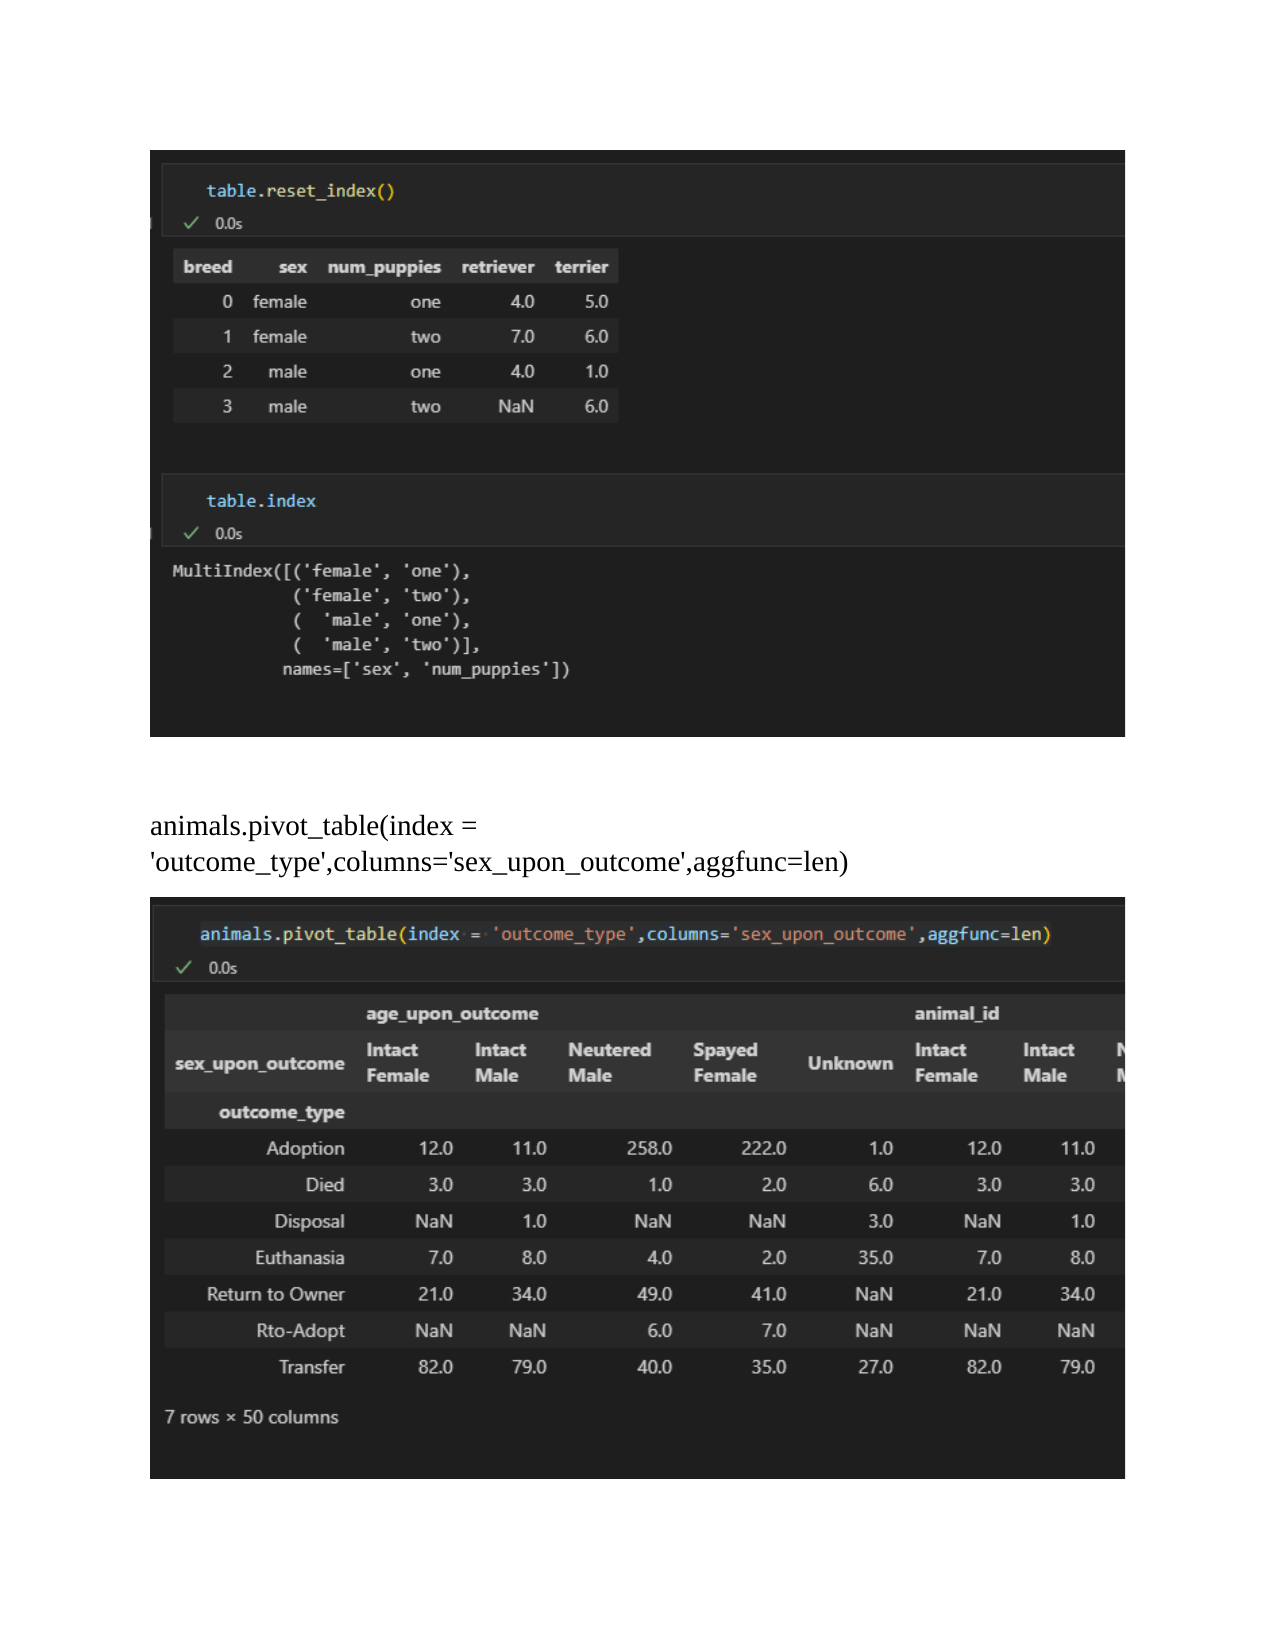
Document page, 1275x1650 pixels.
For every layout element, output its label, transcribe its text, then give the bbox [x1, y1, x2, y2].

picture [150, 897, 1125, 1479]
picture [150, 150, 1125, 737]
text animals.pivot_table(index = 'outcome_type',columns='sex_upon_outcome',aggfunc=len) [150, 808, 1125, 878]
